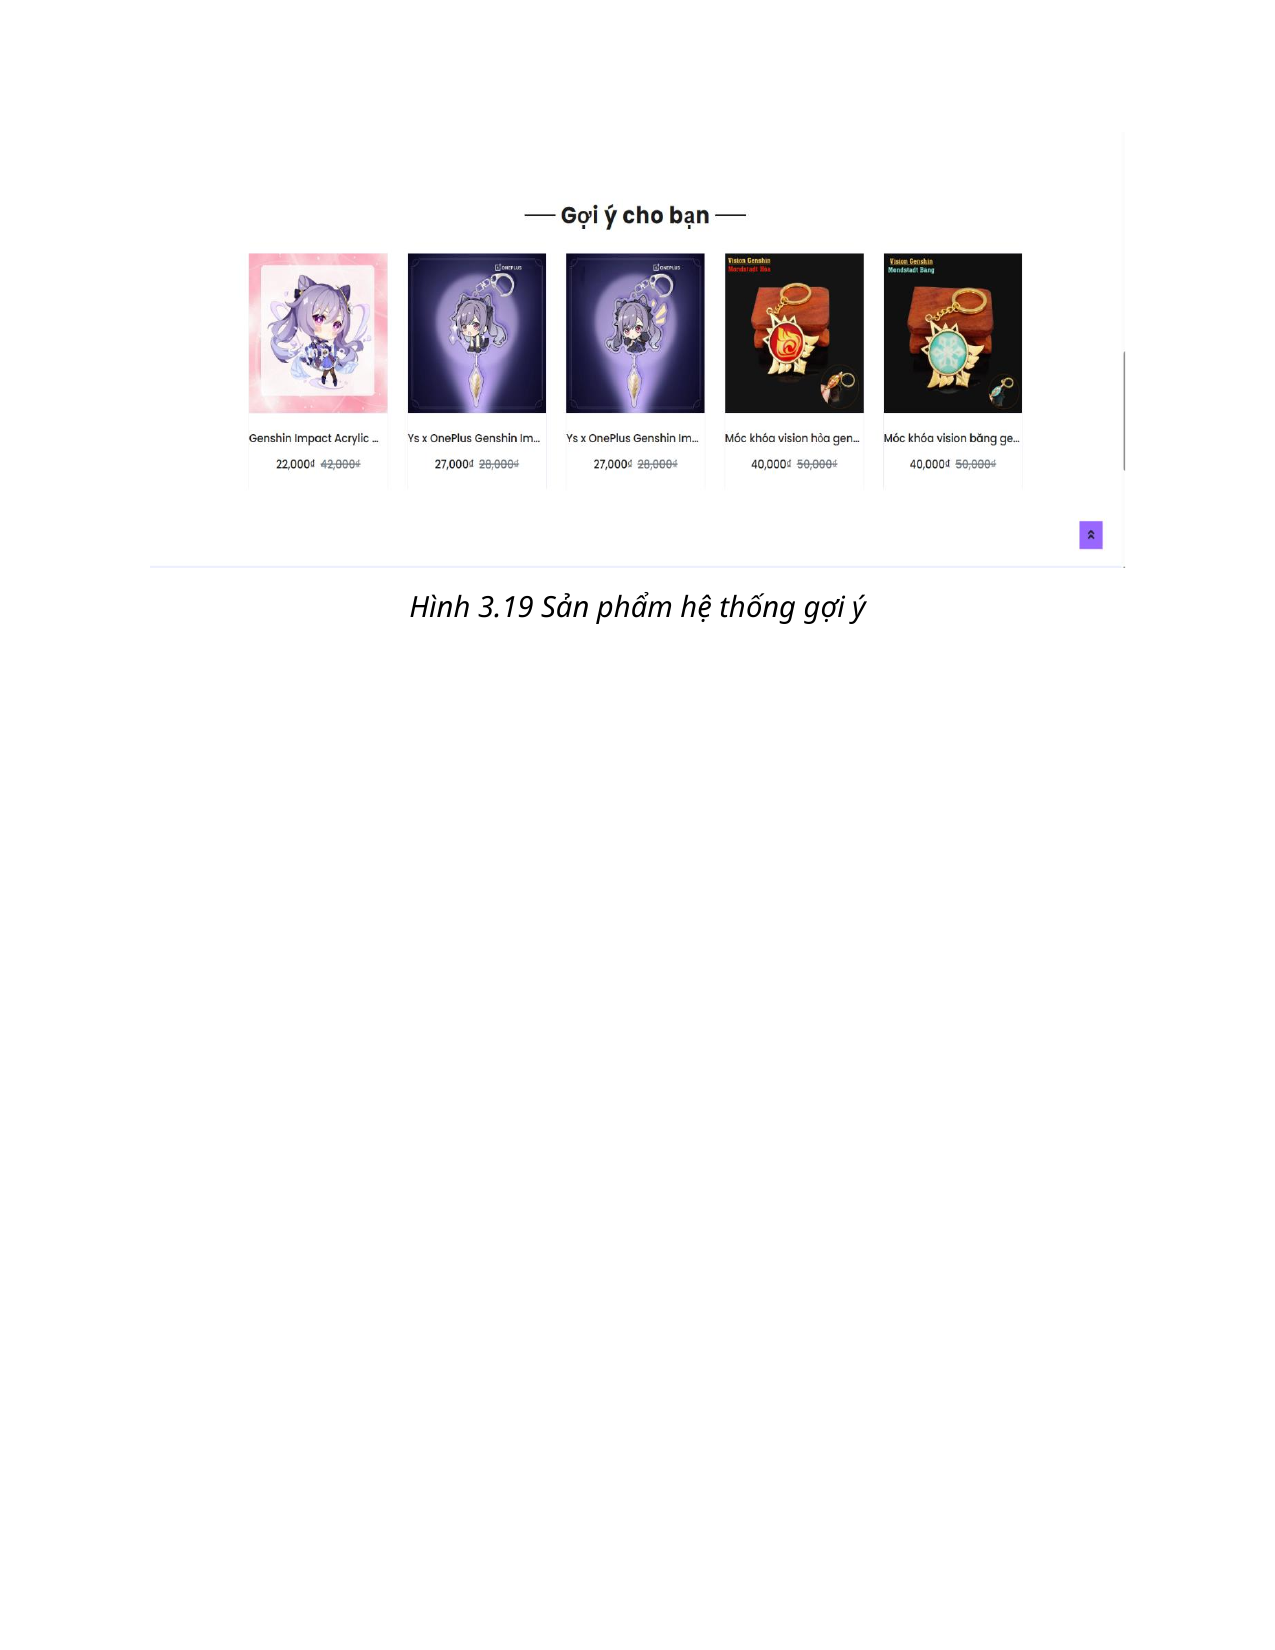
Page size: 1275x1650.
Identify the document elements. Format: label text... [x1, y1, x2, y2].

text Hình 3.19 Sản phẩm hệ thống gợi ý [150, 586, 1125, 626]
picture [150, 132, 1125, 568]
